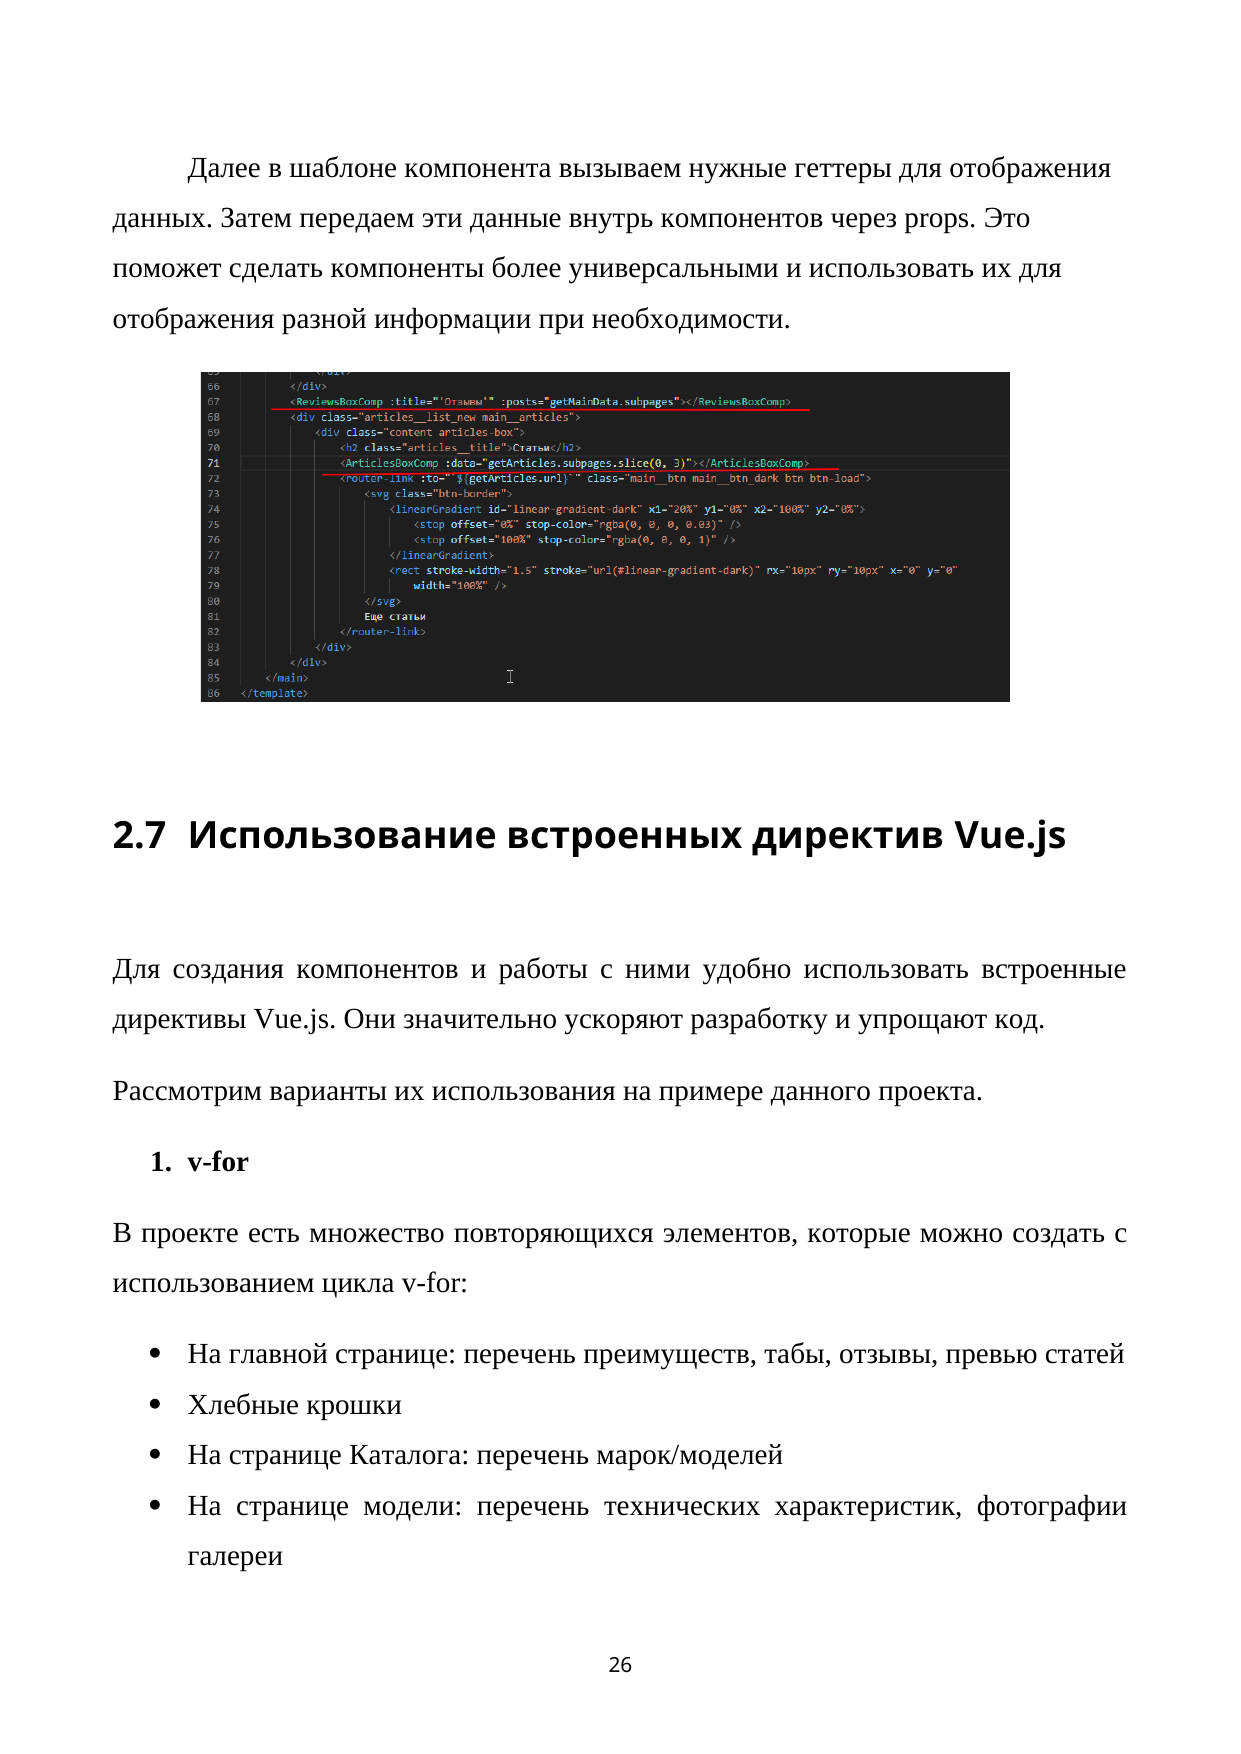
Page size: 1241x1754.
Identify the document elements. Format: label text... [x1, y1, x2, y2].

text Далее в шаблоне компонента вызываем нужные геттеры для отображения данных. Затем передаем эти данные внутрь компонентов через props. Это поможет сделать компоненты более универсальными и использовать их для отображения разной информации при необходимости. [112, 150, 1128, 334]
list На странице модели: перечень технических характеристик, фотографии галереи [150, 1488, 1128, 1572]
text Рассмотрим варианты их использования на примере данного проекта. [112, 1073, 1128, 1106]
text В проекте есть множество повторяющихся элементов, которые можно создать с использованием цикла v-for: [112, 1215, 1128, 1299]
list v-for [150, 1144, 1128, 1177]
text Для создания компонентов и работы с ними удобно использовать встроенные директивы Vue.js. Они значительно ускоряют разработку и упрощают код. [112, 951, 1128, 1035]
picture [200, 372, 1010, 702]
subtitle 2.7 Использование встроенных директив Vue.js [112, 808, 1128, 859]
list На главной странице: перечень преимуществ, табы, отзывы, превью статей [150, 1336, 1128, 1370]
list Хлебные крошки [150, 1387, 1128, 1420]
list На странице Каталога: перечень марок/моделей [150, 1437, 1128, 1471]
